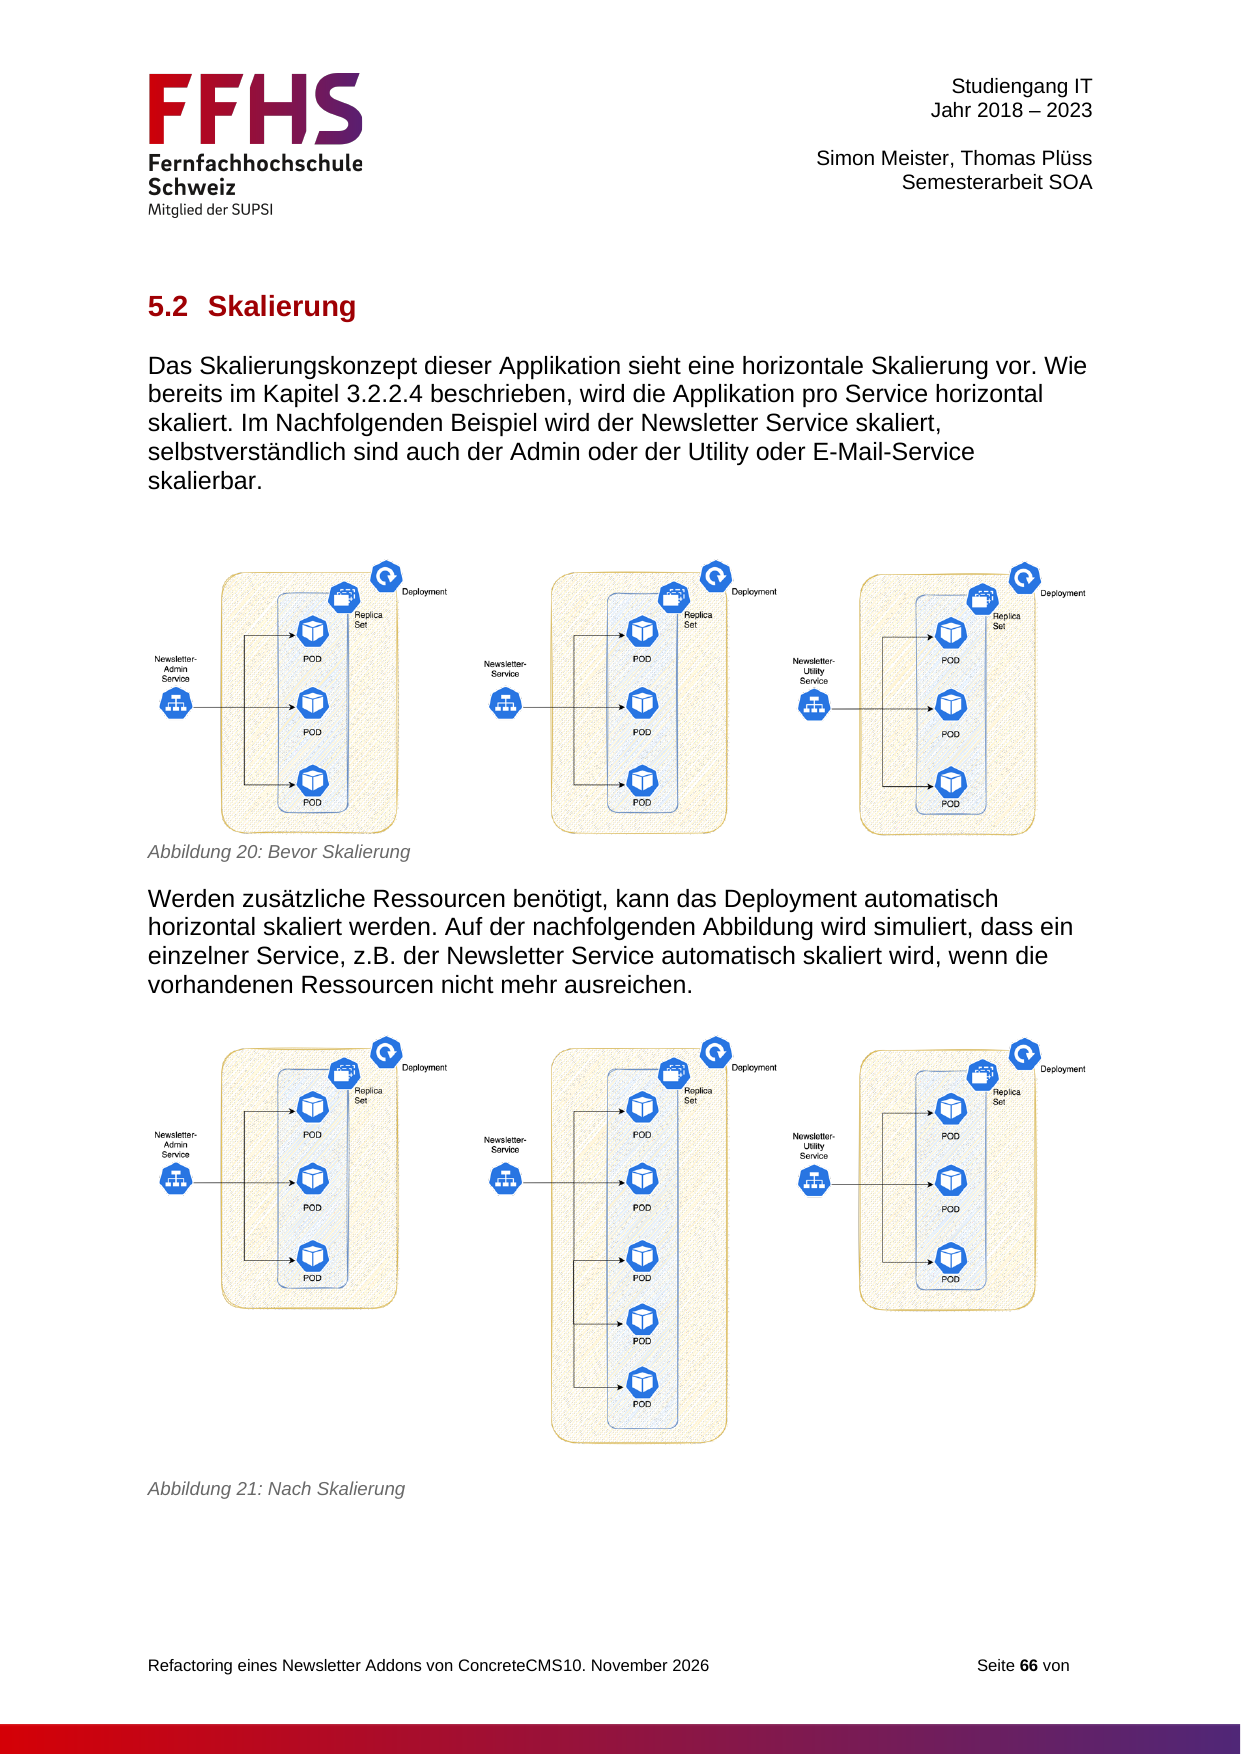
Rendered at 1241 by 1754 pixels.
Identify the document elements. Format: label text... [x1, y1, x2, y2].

text Werden zusätzliche Ressourcen benötigt, kann das Deployment automatisch horizontal skaliert werden. Auf der nachfolgenden Abbildung wird simuliert, dass ein einzelner Service, z.B. der Newsletter Service automatisch skaliert wird, wenn die vorhandenen Ressourcen nicht mehr ausreichen. [148, 884, 1092, 999]
picture [147, 551, 1093, 842]
picture [147, 1027, 1093, 1450]
text Das Skalierungskonzept dieser Applikation sieht eine horizontale Skalierung vor. Wie bereits im Kapitel 3.2.2.4 beschrieben, wird die Applikation pro Service horizontal skaliert. Im Nachfolgenden Beispiel wird der Newsletter Service skaliert, selbstverständlich sind auch der Admin oder der Utility oder E-Mail-Service skalierbar. [148, 351, 1092, 494]
subtitle Skalierung [148, 289, 1092, 323]
picture [0, 1724, 1241, 1754]
picture [148, 73, 363, 218]
